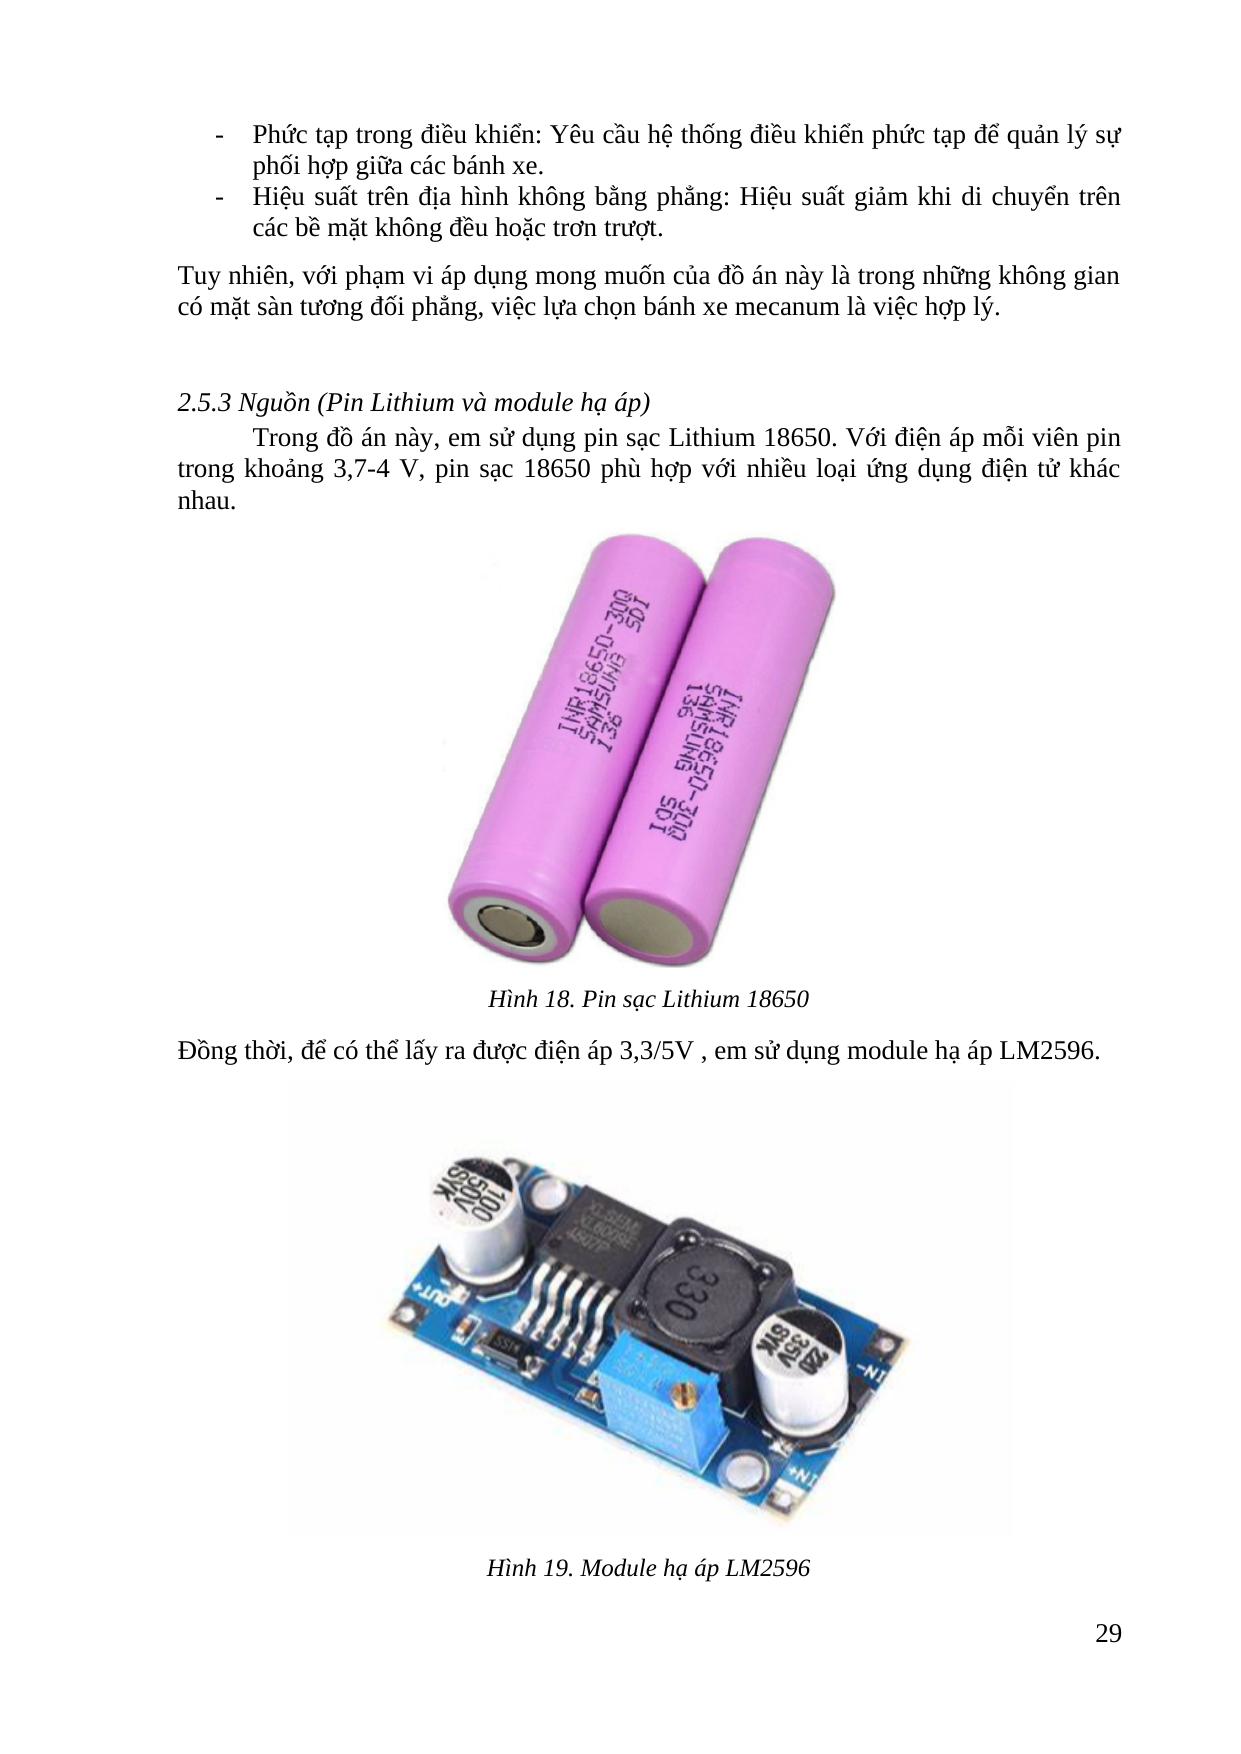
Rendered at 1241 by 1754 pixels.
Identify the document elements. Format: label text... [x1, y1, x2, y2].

text Tuy nhiên, với phạm vi áp dụng mong muốn của đồ án này là trong những không gian có mặt sàn tương đối phẳng, việc lựa chọn bánh xe mecanum là việc hợp lý. [177, 259, 1122, 322]
text Trong đồ án này, em sử dụng pin sạc Lithium 18650. Với điện áp mỗi viên pin trong khoảng 3,7-4 V, pin sạc 18650 phù hợp với nhiều loại ứng dụng điện tử khác nhau. [177, 421, 1122, 515]
picture [286, 1081, 1013, 1537]
text Đồng thời, để có thể lấy ra được điện áp 3,3/5V , em sử dụng module hạ áp LM2596. [177, 1034, 1122, 1065]
text Hình 18. Pin sạc Lithium 18650 [177, 984, 1122, 1013]
list Phức tạp trong điều khiển: Yêu cầu hệ thống điều khiển phức tạp để quản lý sự phối hợp giữa các bánh xe. [215, 118, 1122, 180]
subtitle 2.5.3 Nguồn (Pin Lithium và module hạ áp) [177, 386, 1122, 417]
text Hình 19. Module hạ áp LM2596 [177, 1553, 1122, 1582]
picture [442, 531, 857, 968]
list Hiệu suất trên địa hình không bằng phẳng: Hiệu suất giảm khi di chuyển trên các bề mặt không đều hoặc trơn trượt. [215, 180, 1122, 243]
